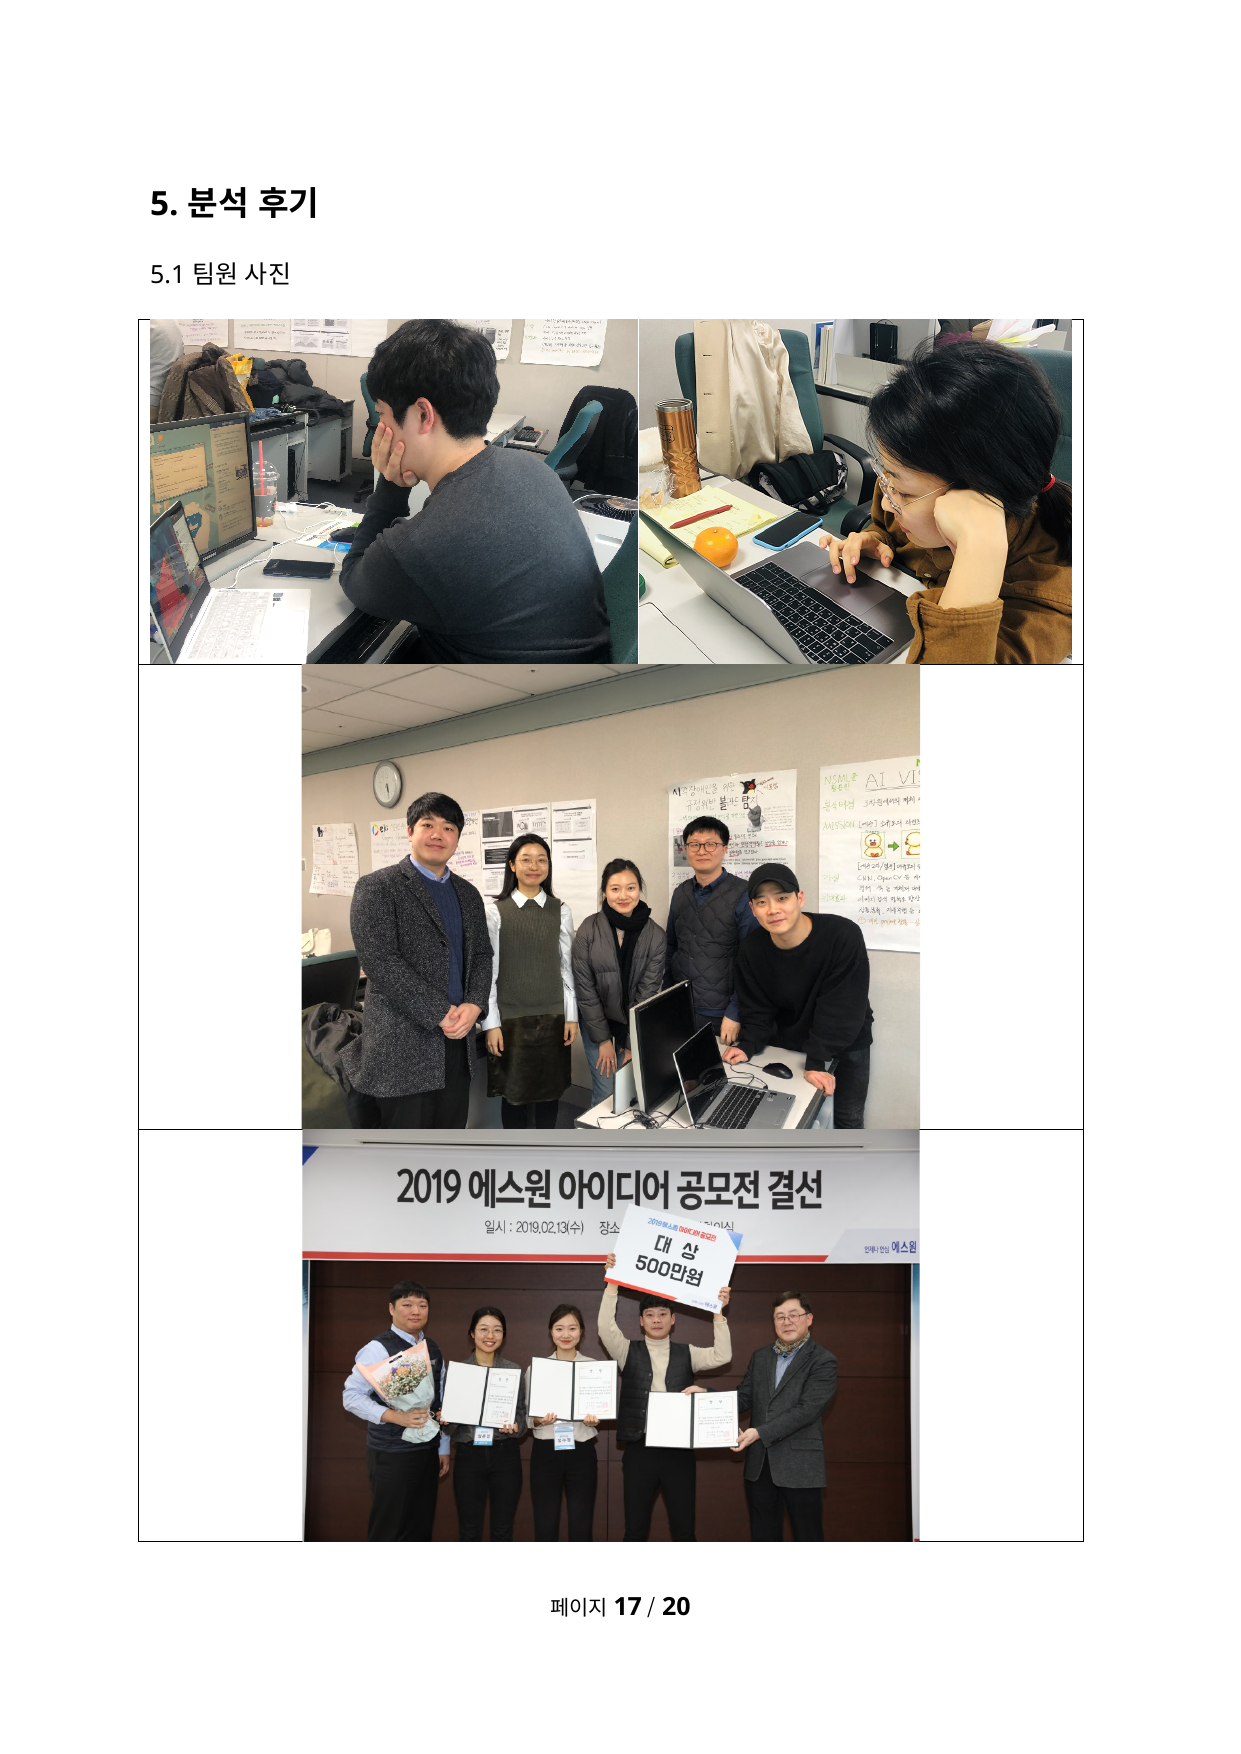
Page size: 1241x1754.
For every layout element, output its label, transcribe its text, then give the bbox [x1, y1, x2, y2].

text 5.1 팀원 사진 [150, 254, 1090, 290]
table_cell [139, 1130, 302, 1541]
table_cell [920, 1130, 1083, 1541]
picture [150, 319, 1072, 1542]
table_header [139, 320, 150, 664]
table_cell [139, 665, 301, 1129]
text 5. 분석 후기 [150, 177, 1090, 226]
table_cell [921, 665, 1083, 1129]
table_header [1072, 320, 1083, 664]
